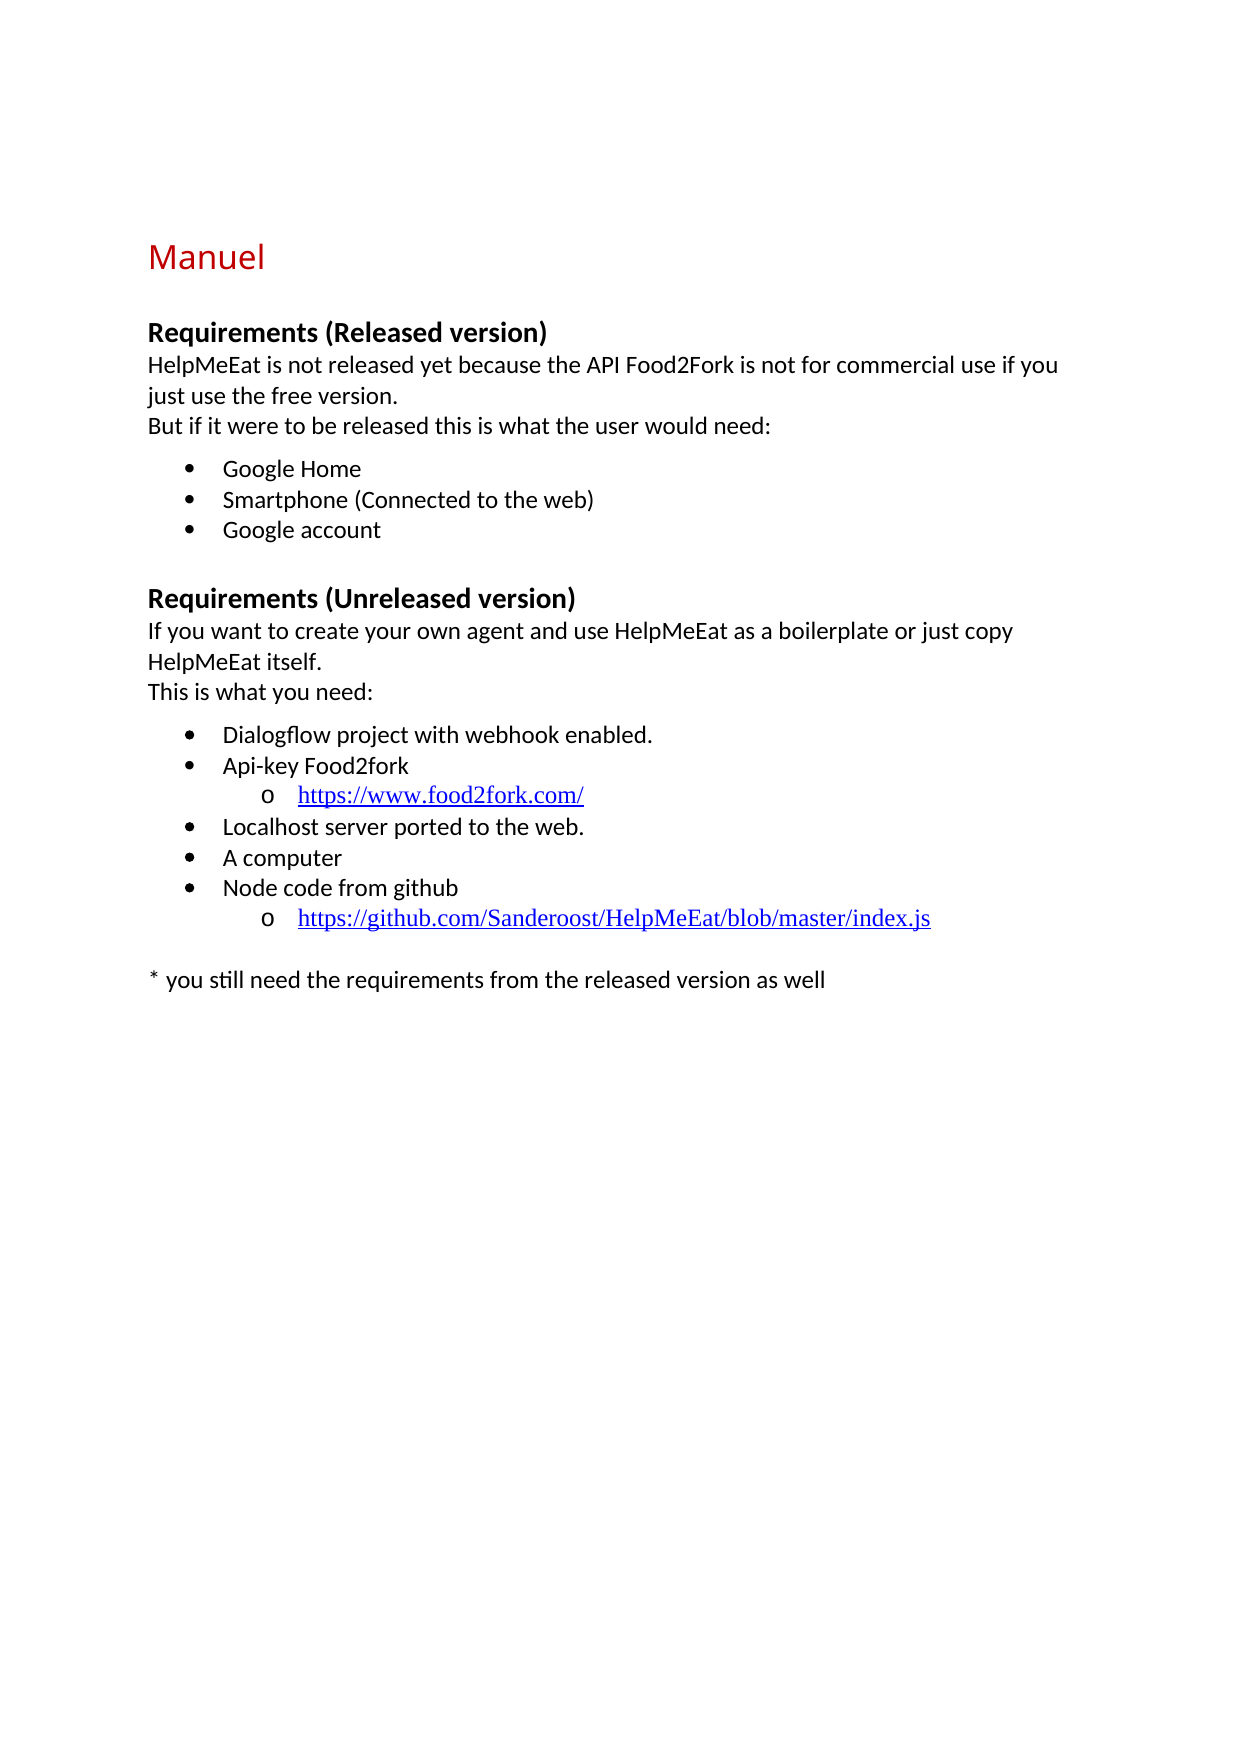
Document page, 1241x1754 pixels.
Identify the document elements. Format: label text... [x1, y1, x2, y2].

list Dialogflow project with webhook enabled. [185, 719, 1093, 750]
text If you want to create your own agent and use HelpMeEat as a boilerplate or just copy HelpMeEat itself. [148, 615, 1093, 676]
subtitle Requirements (Unreleased version) [148, 580, 1093, 615]
list A computer [185, 842, 1093, 872]
list Node code from github [185, 872, 1093, 903]
list Google account [185, 514, 1093, 545]
text This is what you need: [148, 676, 1093, 707]
subtitle Manuel [148, 234, 1093, 279]
list Google Home [185, 453, 1093, 484]
list https://github.com/Sanderoost/HelpMeEat/blob/master/index.js [260, 903, 1093, 934]
list https://www.food2fork.com/ [260, 780, 1093, 811]
text But if it were to be released this is what the user would need: [148, 410, 1093, 441]
list Smartphone (Connected to the web) [185, 484, 1093, 514]
list Localhost server ported to the web. [185, 811, 1093, 842]
text * you still need the requirements from the released version as well [148, 964, 1093, 995]
subtitle Requirements (Released version) [148, 314, 1093, 349]
list Api-key Food2fork [185, 750, 1093, 780]
text HelpMeEat is not released yet because the API Food2Fork is not for commercial use if you just use the free version. [148, 349, 1093, 410]
